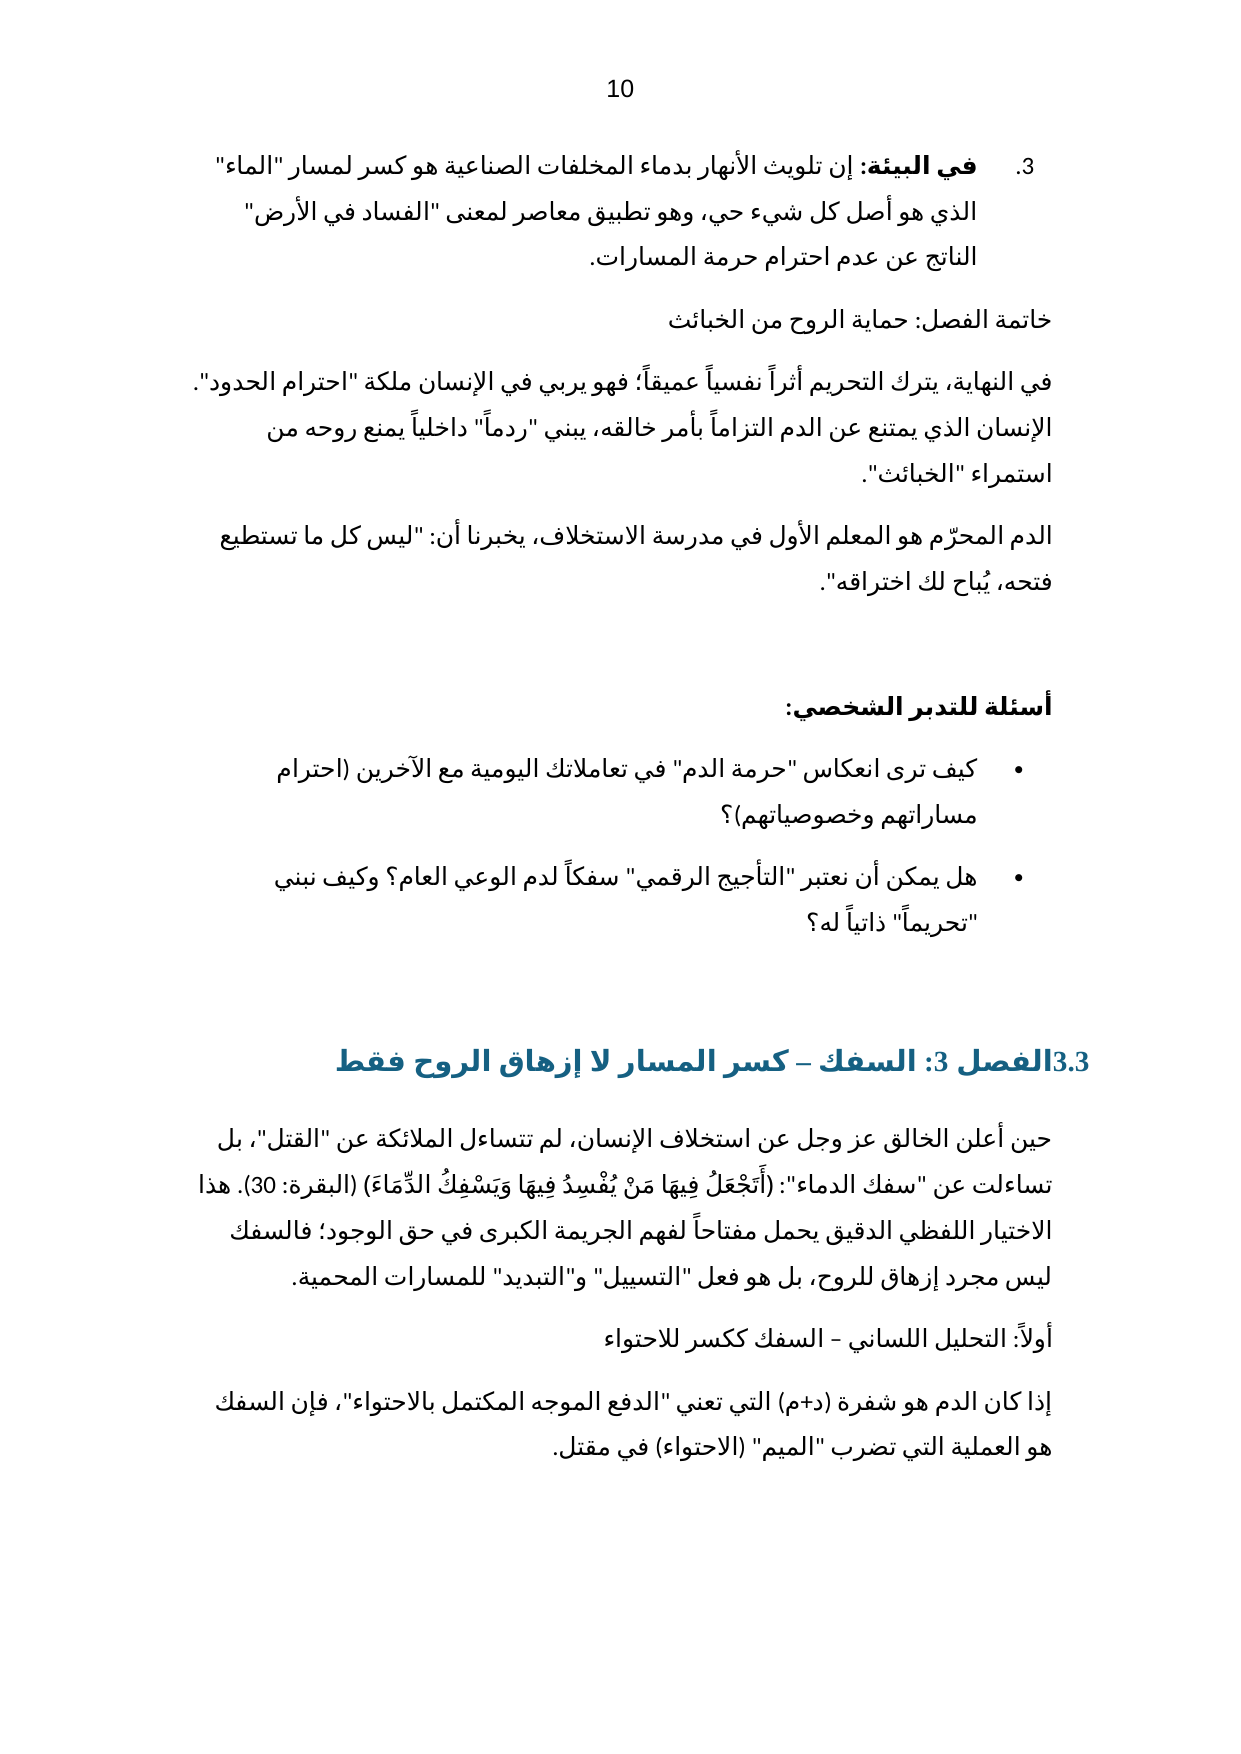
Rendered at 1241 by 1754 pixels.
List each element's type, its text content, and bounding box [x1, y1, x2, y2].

list كيف ترى انعكاس "حرمة الدم" في تعاملاتك اليومية مع الآخرين (احترام مساراتهم وخصوصياتهم)؟ [187, 753, 1015, 829]
text أسئلة للتدبر الشخصي: [187, 691, 1053, 721]
text في النهاية، يترك التحريم أثراً نفسياً عميقاً؛ فهو يربي في الإنسان ملكة "احترام الحدود". الإنسان الذي يمتنع عن الدم التزاماً بأمر خالقه، يبني "ردماً" داخلياً يمنع روحه من استمراء "الخبائث". [187, 366, 1053, 488]
subtitle الفصل 3: السفك – كسر المسار لا إزهاق الروح فقط [187, 1044, 1053, 1078]
text الدم المحرّم هو المعلم الأول في مدرسة الاستخلاف، يخبرنا أن: "ليس كل ما تستطيع فتحه، يُباح لك اختراقه". [187, 520, 1053, 596]
text إذا كان الدم هو شفرة (د+م) التي تعني "الدفع الموجه المكتمل بالاحتواء"، فإن السفك هو العملية التي تضرب "الميم" (الاحتواء) في مقتل. [187, 1386, 1053, 1462]
text خاتمة الفصل: حماية الروح من الخبائث [187, 304, 1053, 334]
text أولاً: التحليل اللساني – السفك ككسر للاحتواء [187, 1323, 1053, 1354]
list هل يمكن أن نعتبر "التأجيج الرقمي" سفكاً لدم الوعي العام؟ وكيف نبني "تحريماً" ذاتياً له؟ [187, 861, 1015, 937]
list في البيئة: إن تلويث الأنهار بدماء المخلفات الصناعية هو كسر لمسار "الماء" الذي هو أصل كل شيء حي، وهو تطبيق معاصر لمعنى "الفساد في الأرض" الناتج عن عدم احترام حرمة المسارات. [187, 150, 1015, 272]
text حين أعلن الخالق عز وجل عن استخلاف الإنسان، لم تتساءل الملائكة عن "القتل"، بل تساءلت عن "سفك الدماء": ﴿أَتَجْعَلُ فِيهَا مَنْ يُفْسِدُ فِيهَا وَيَسْفِكُ الدِّمَاءَ﴾ (البقرة: 30). هذا الاختيار اللفظي الدقيق يحمل مفتاحاً لفهم الجريمة الكبرى في حق الوجود؛ فالسفك ليس مجرد إزهاق للروح، بل هو فعل "التسييل" و"التبديد" للمسارات المحمية. [187, 1124, 1053, 1291]
